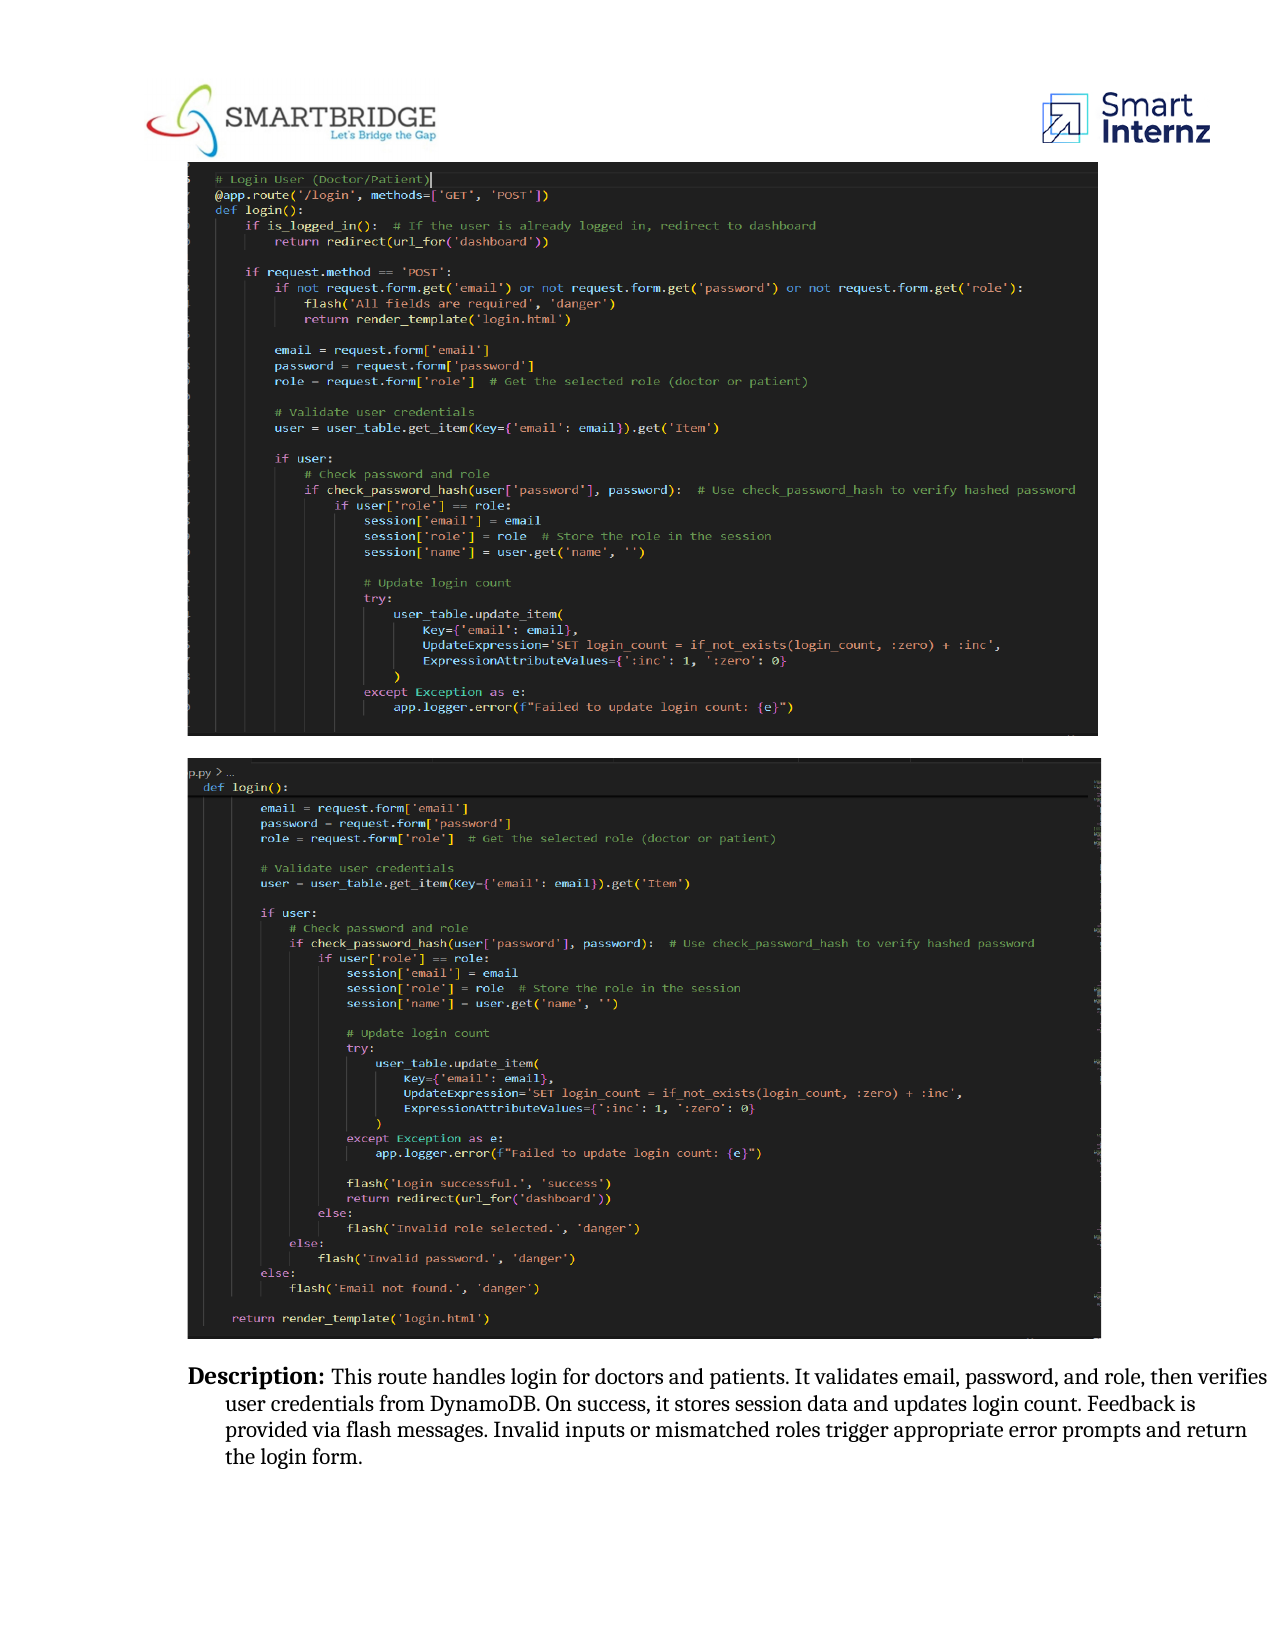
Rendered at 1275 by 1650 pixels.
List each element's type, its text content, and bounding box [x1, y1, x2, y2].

picture [1037, 92, 1214, 143]
picture [187, 758, 1102, 1339]
picture [143, 78, 439, 161]
text Description: This route handles login for doctors and patients. It validates email, password, and role, then verifies user credentials from DynamoDB. On success, it stores session data and updates login count. Feedback is provided via flash messages. Invalid inputs or mismatched roles trigger appropriate error prompts and return the login form. [188, 1362, 1275, 1470]
picture [187, 162, 1098, 736]
